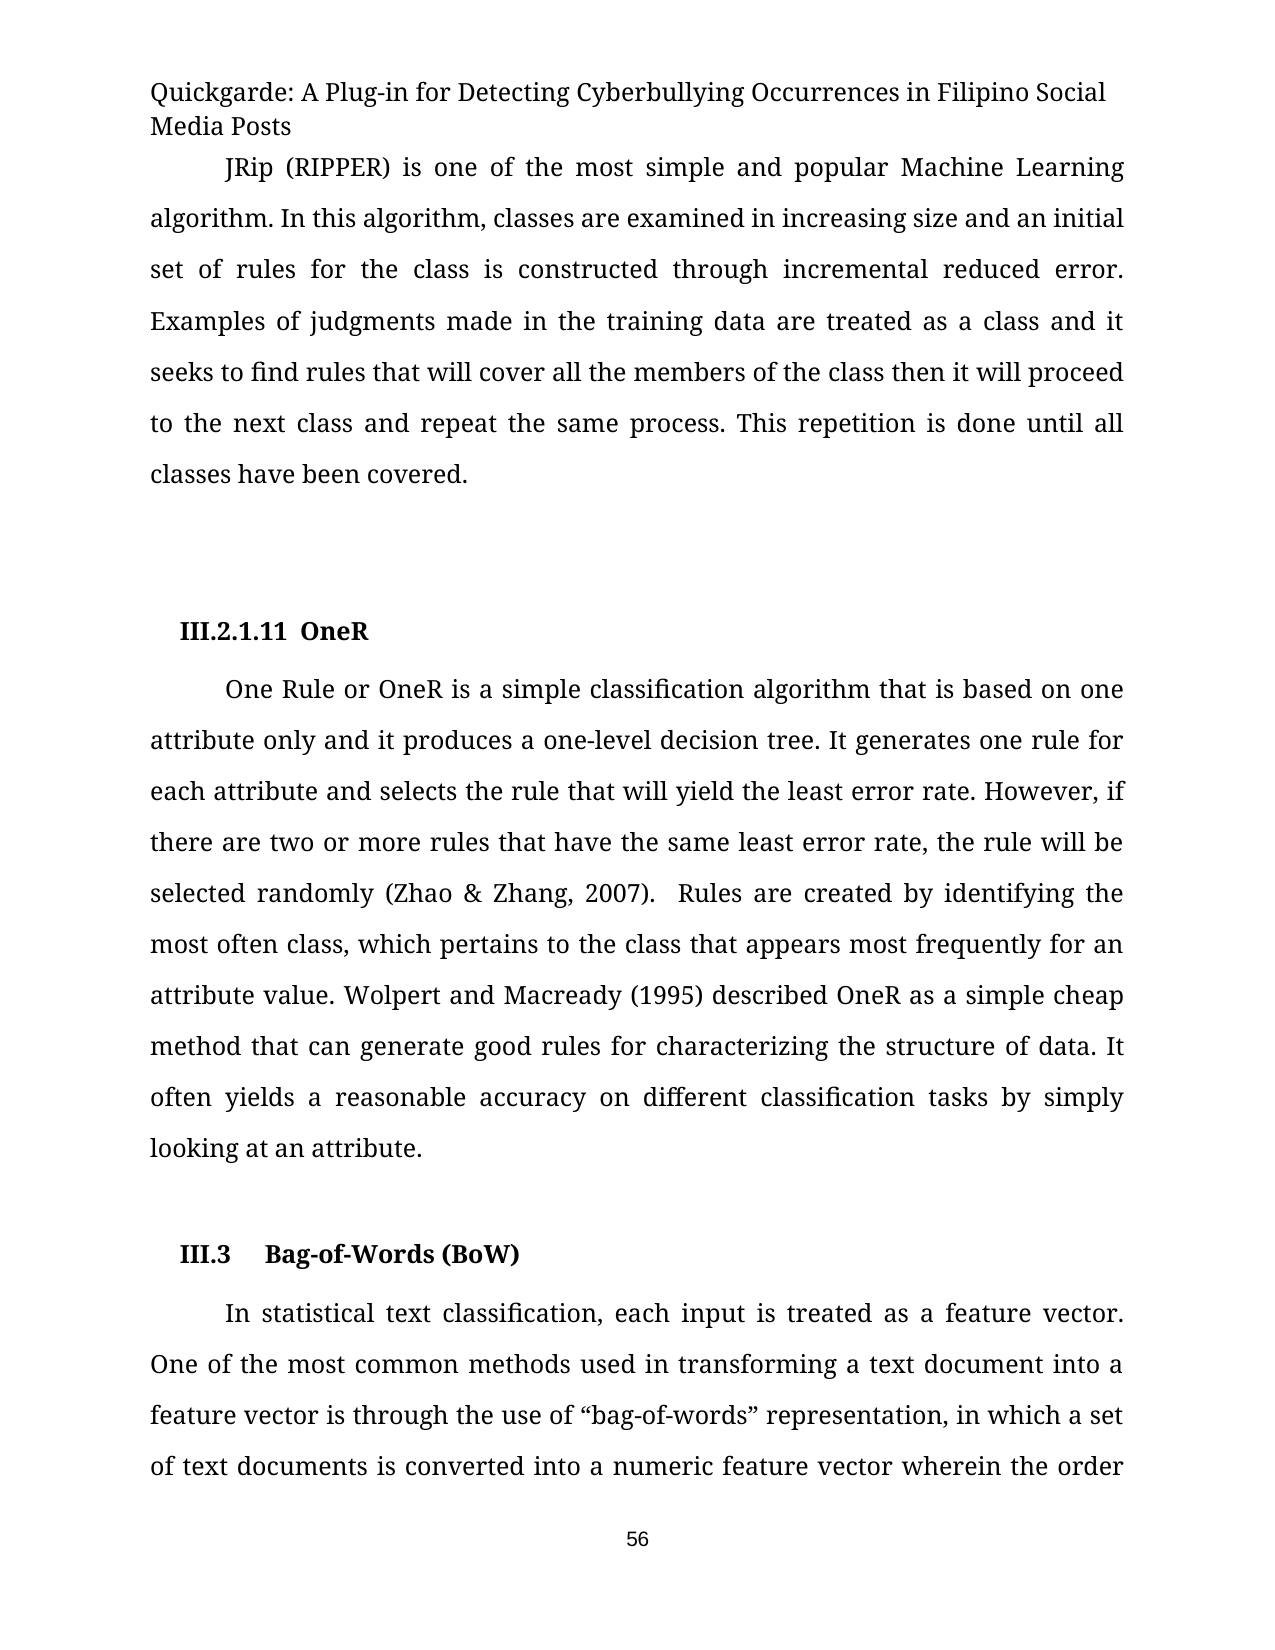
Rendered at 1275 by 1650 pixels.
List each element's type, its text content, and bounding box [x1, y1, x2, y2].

text JRip (RIPPER) is one of the most simple and popular Machine Learning algorithm. In this algorithm, classes are examined in increasing size and an initial set of rules for the class is constructed through incremental reduced error. Examples of judgments made in the training data are treated as a class and it seeks to find rules that will cover all the members of the class then it will proceed to the next class and repeat the same process. This repetition is done until all classes have been covered. [150, 150, 1125, 490]
text One Rule or OneR is a simple classification algorithm that is based on one attribute only and it produces a one-level decision tree. It generates one rule for each attribute and selects the rule that will yield the least error rate. However, if there are two or more rules that have the same least error rate, the rule will be selected randomly (Zhao & Zhang, 2007). Rules are created by identifying the most often class, which pertains to the class that appears most frequently for an attribute value. Wolpert and Macready (1995) described OneR as a simple cheap method that can generate good rules for characterizing the structure of data. It often yields a reasonable accuracy on different classification tasks by simply looking at an attribute. [150, 672, 1125, 1165]
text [150, 1295, 1125, 1482]
subtitle Bag-of-Words (BoW) [179, 1237, 1125, 1271]
subtitle OneR [179, 613, 1125, 648]
